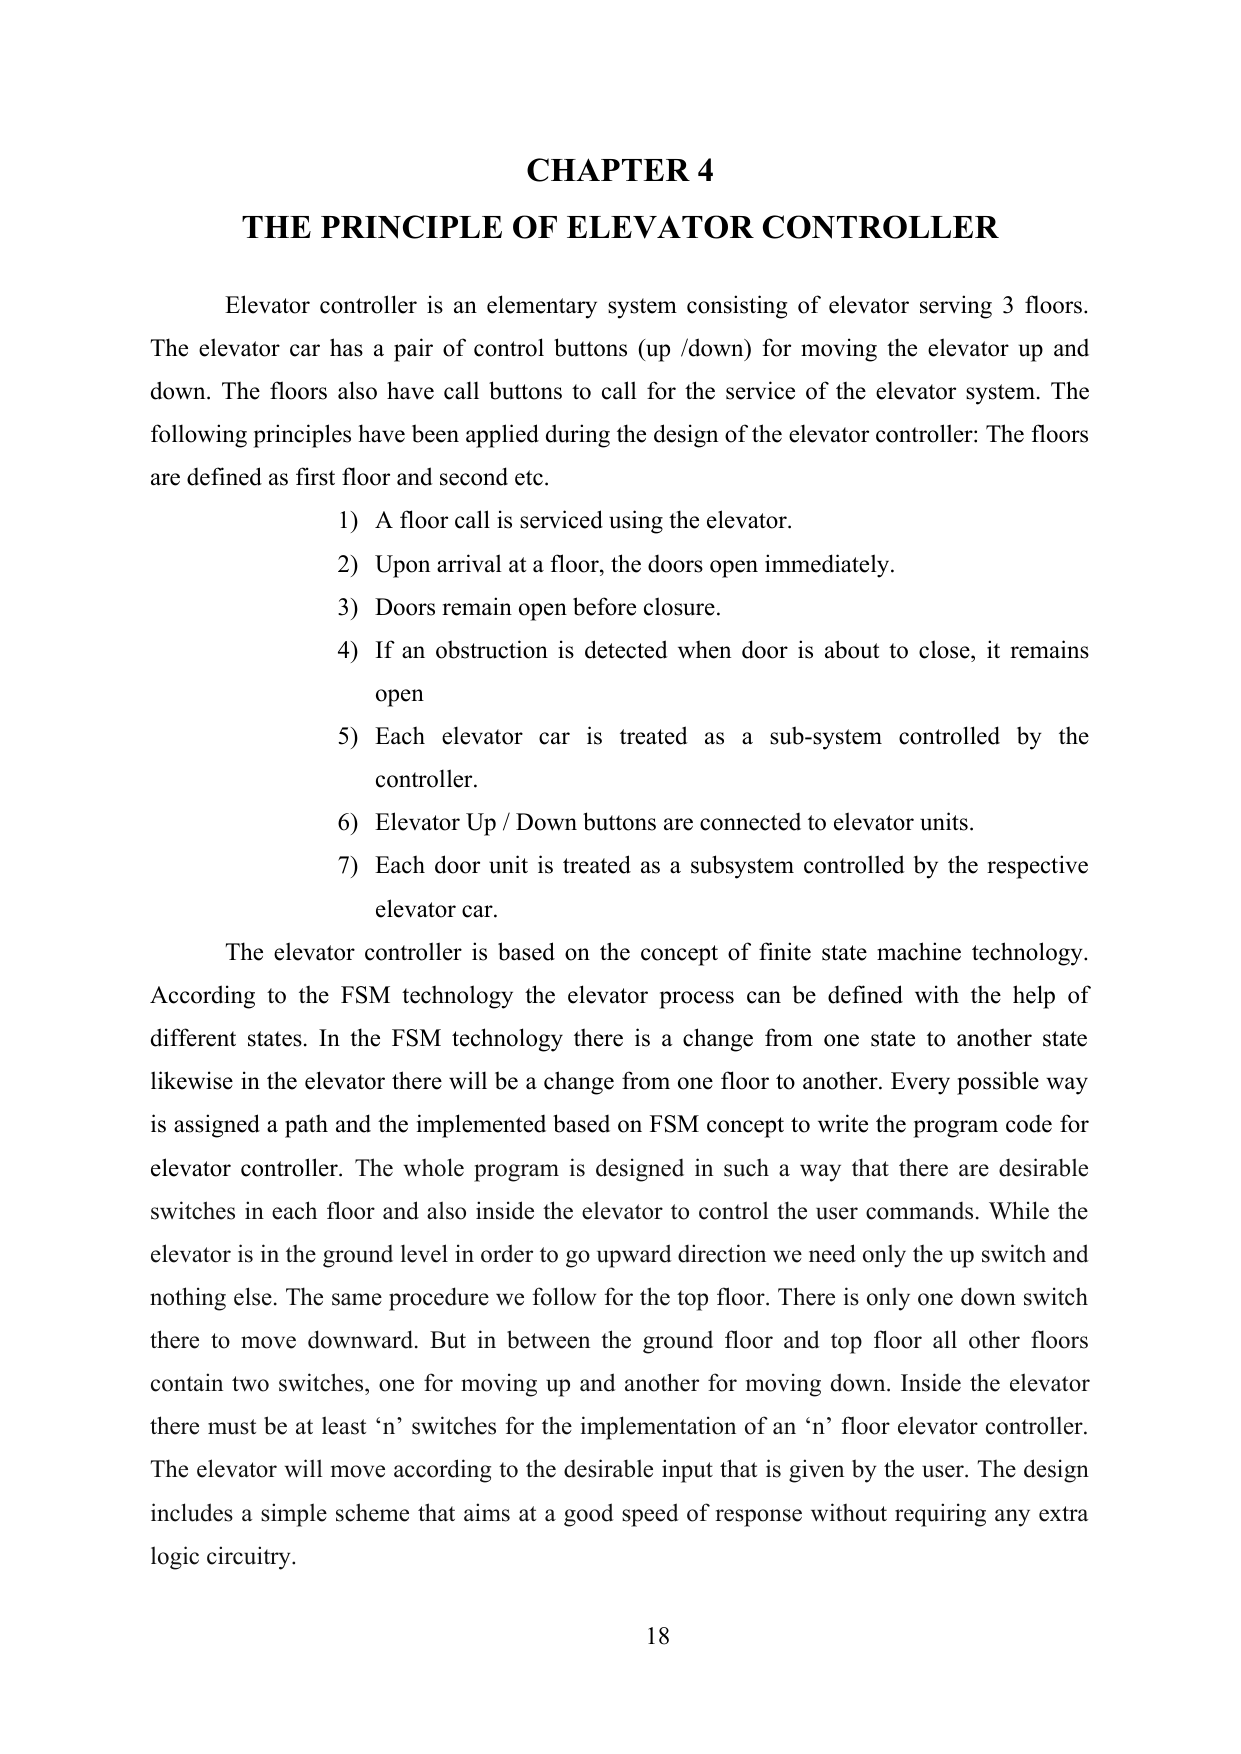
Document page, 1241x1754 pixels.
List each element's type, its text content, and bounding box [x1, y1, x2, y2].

list Each elevator car is treated as a sub-system controlled by the controller. [337, 721, 1090, 793]
text Elevator controller is an elementary system consisting of elevator serving 3 floors. The elevator car has a pair of control buttons (up /down) for moving the elevator up and down. The floors also have call buttons to call for the service of the elevator system. The following principles have been applied during the design of the elevator controller: The floors are defined as first floor and second etc. [150, 290, 1090, 491]
text The elevator controller is based on the concept of finite state machine technology. According to the FSM technology the elevator process can be defined with the help of different states. In the FSM technology there is a change from one state to another state likewise in the elevator there will be a change from one floor to another. Every possible way is assigned a path and the implemented based on FSM concept to write the program code for elevator controller. The whole program is designed in such a way that there are desirable switches in each floor and also inside the elevator to control the user commands. While the elevator is in the ground level in order to go upward direction we need only the up switch and nothing else. The same procedure we follow for the top floor. There is only one down switch there to move downward. But in between the ground floor and top floor all other floors contain two switches, one for moving up and another for moving down. Inside the elevator there must be at least ‘n’ switches for the implementation of an ‘n’ floor elevator controller. The elevator will move according to the desirable input that is given by the user. The design includes a simple scheme that aims at a good speed of response without requiring any extra logic circuitry. [150, 937, 1090, 1569]
list Each door unit is treated as a subsystem controlled by the respective elevator car. [337, 851, 1090, 922]
list Doors remain open before closure. [337, 592, 1090, 621]
list Upon arrival at a floor, the doors open immediately. [337, 549, 1090, 577]
list If an obstruction is detected when door is about to close, it remains open [337, 635, 1090, 707]
list A floor call is serviced using the elevator. [337, 506, 1090, 534]
subtitle THE PRINCIPLE OF ELEVATOR CONTROLLER [150, 150, 1090, 246]
list Elevator Up / Down buttons are connected to elevator units. [337, 807, 1090, 836]
